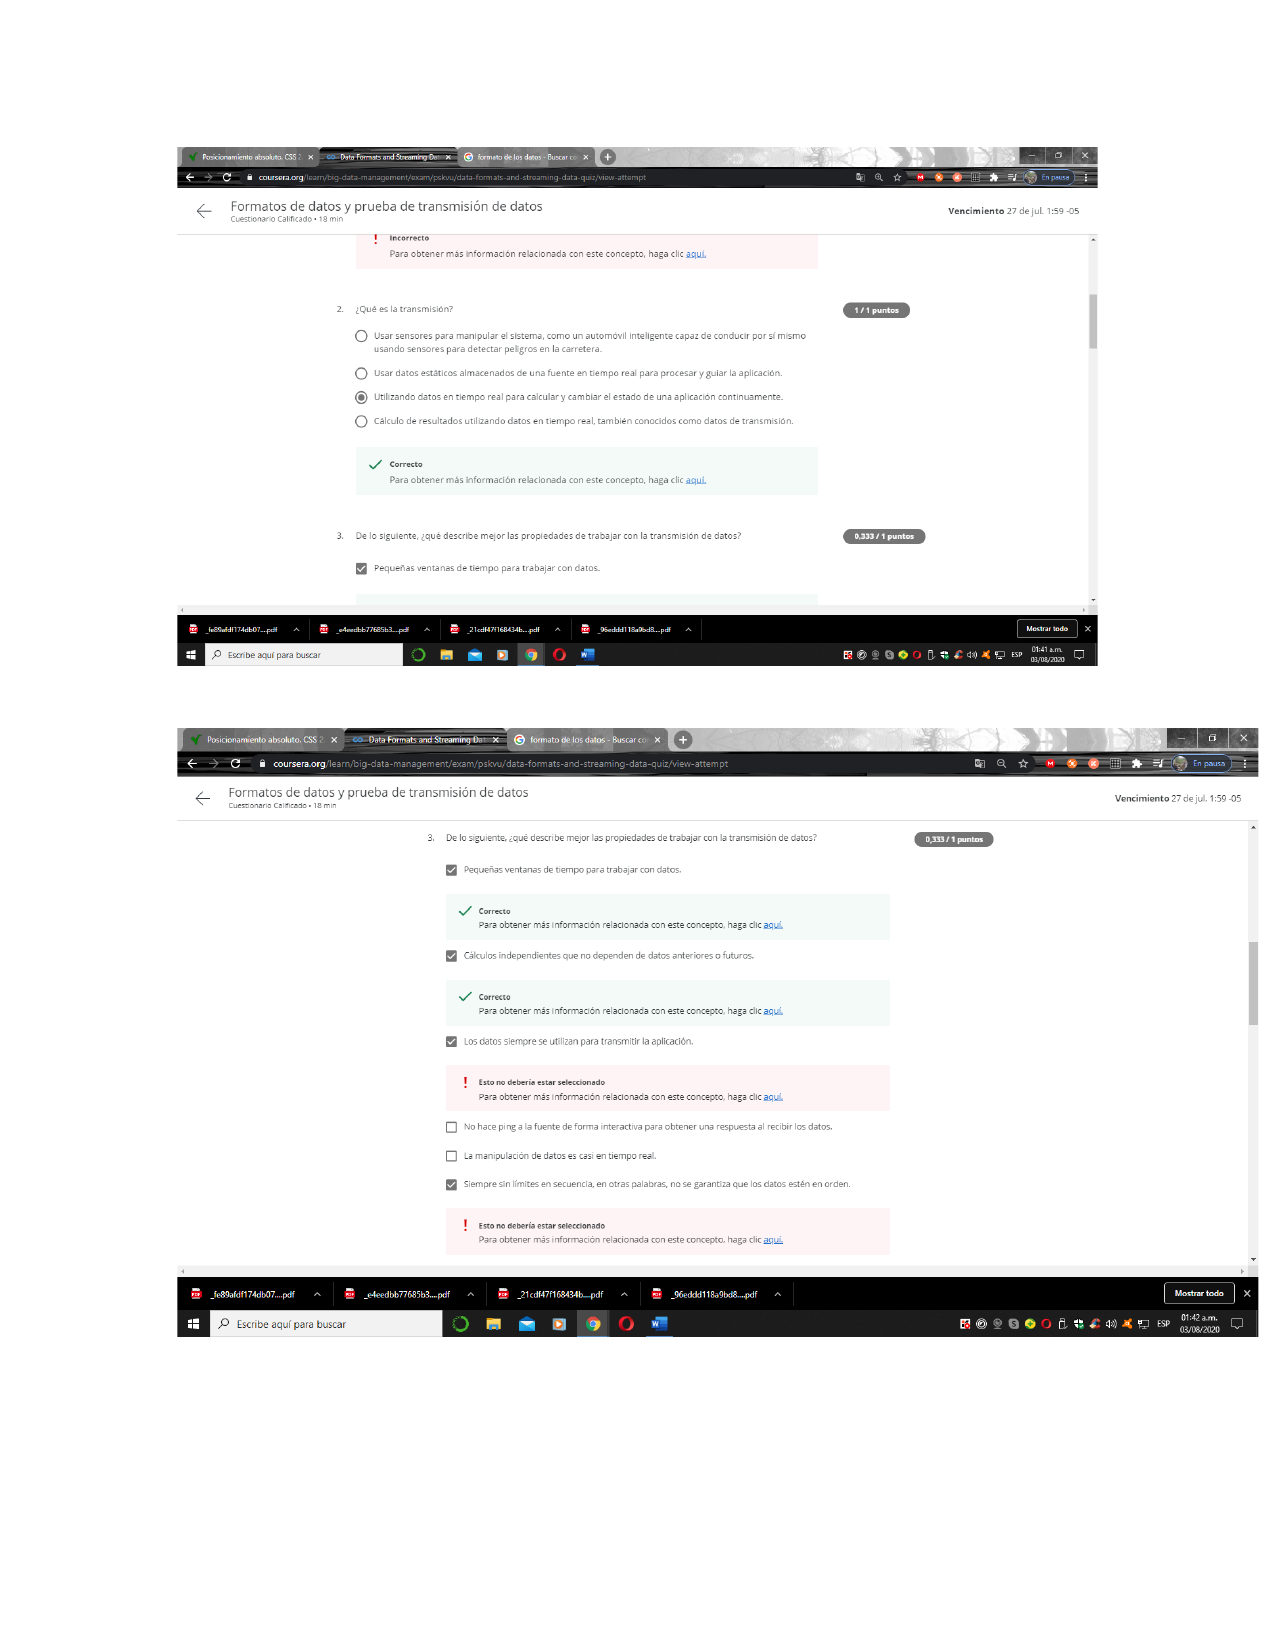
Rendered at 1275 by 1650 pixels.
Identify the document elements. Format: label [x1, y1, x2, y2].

picture [177, 728, 1259, 1337]
picture [177, 147, 1098, 666]
